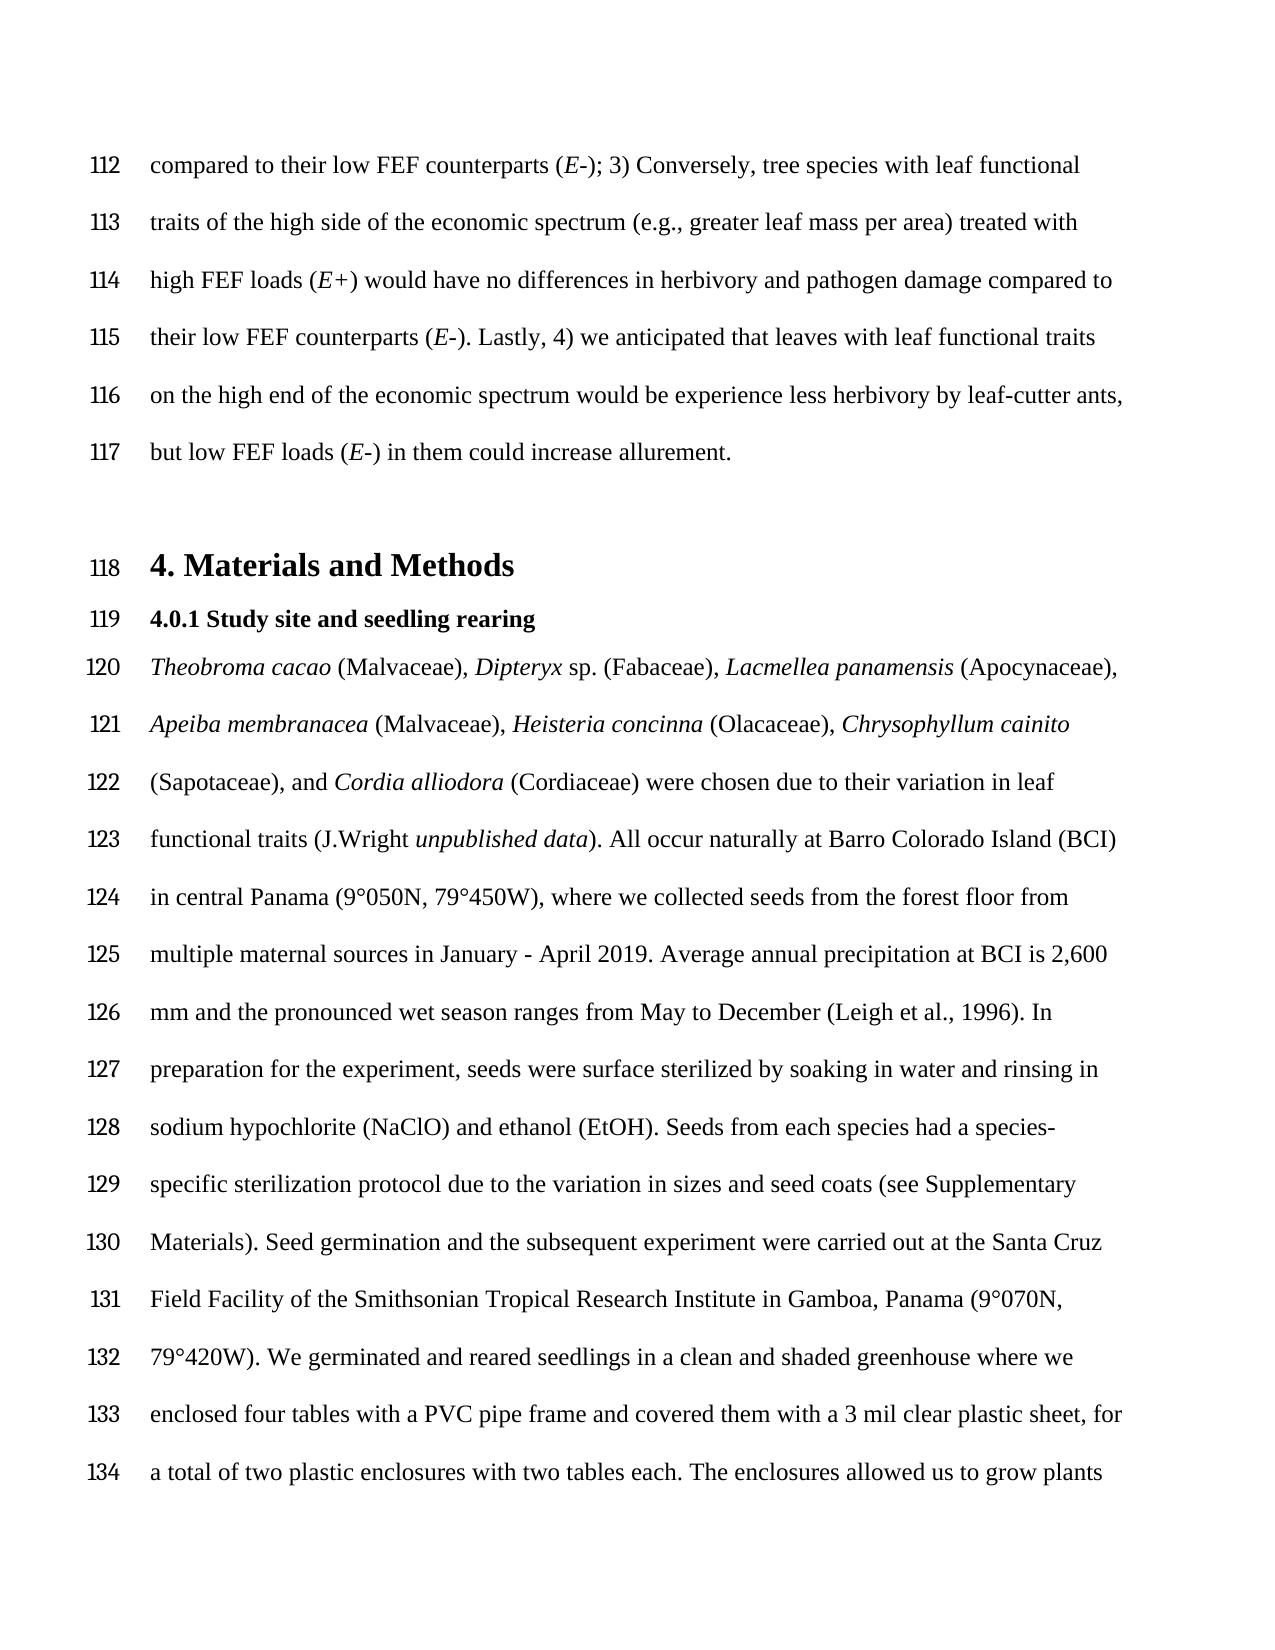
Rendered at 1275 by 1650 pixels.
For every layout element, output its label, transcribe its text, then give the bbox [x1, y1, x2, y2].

subtitle 4. Materials and Methods [150, 545, 1125, 583]
subtitle 4.0.1 Study site and seedling rearing [150, 604, 1125, 633]
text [150, 652, 1125, 1485]
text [150, 150, 1125, 466]
